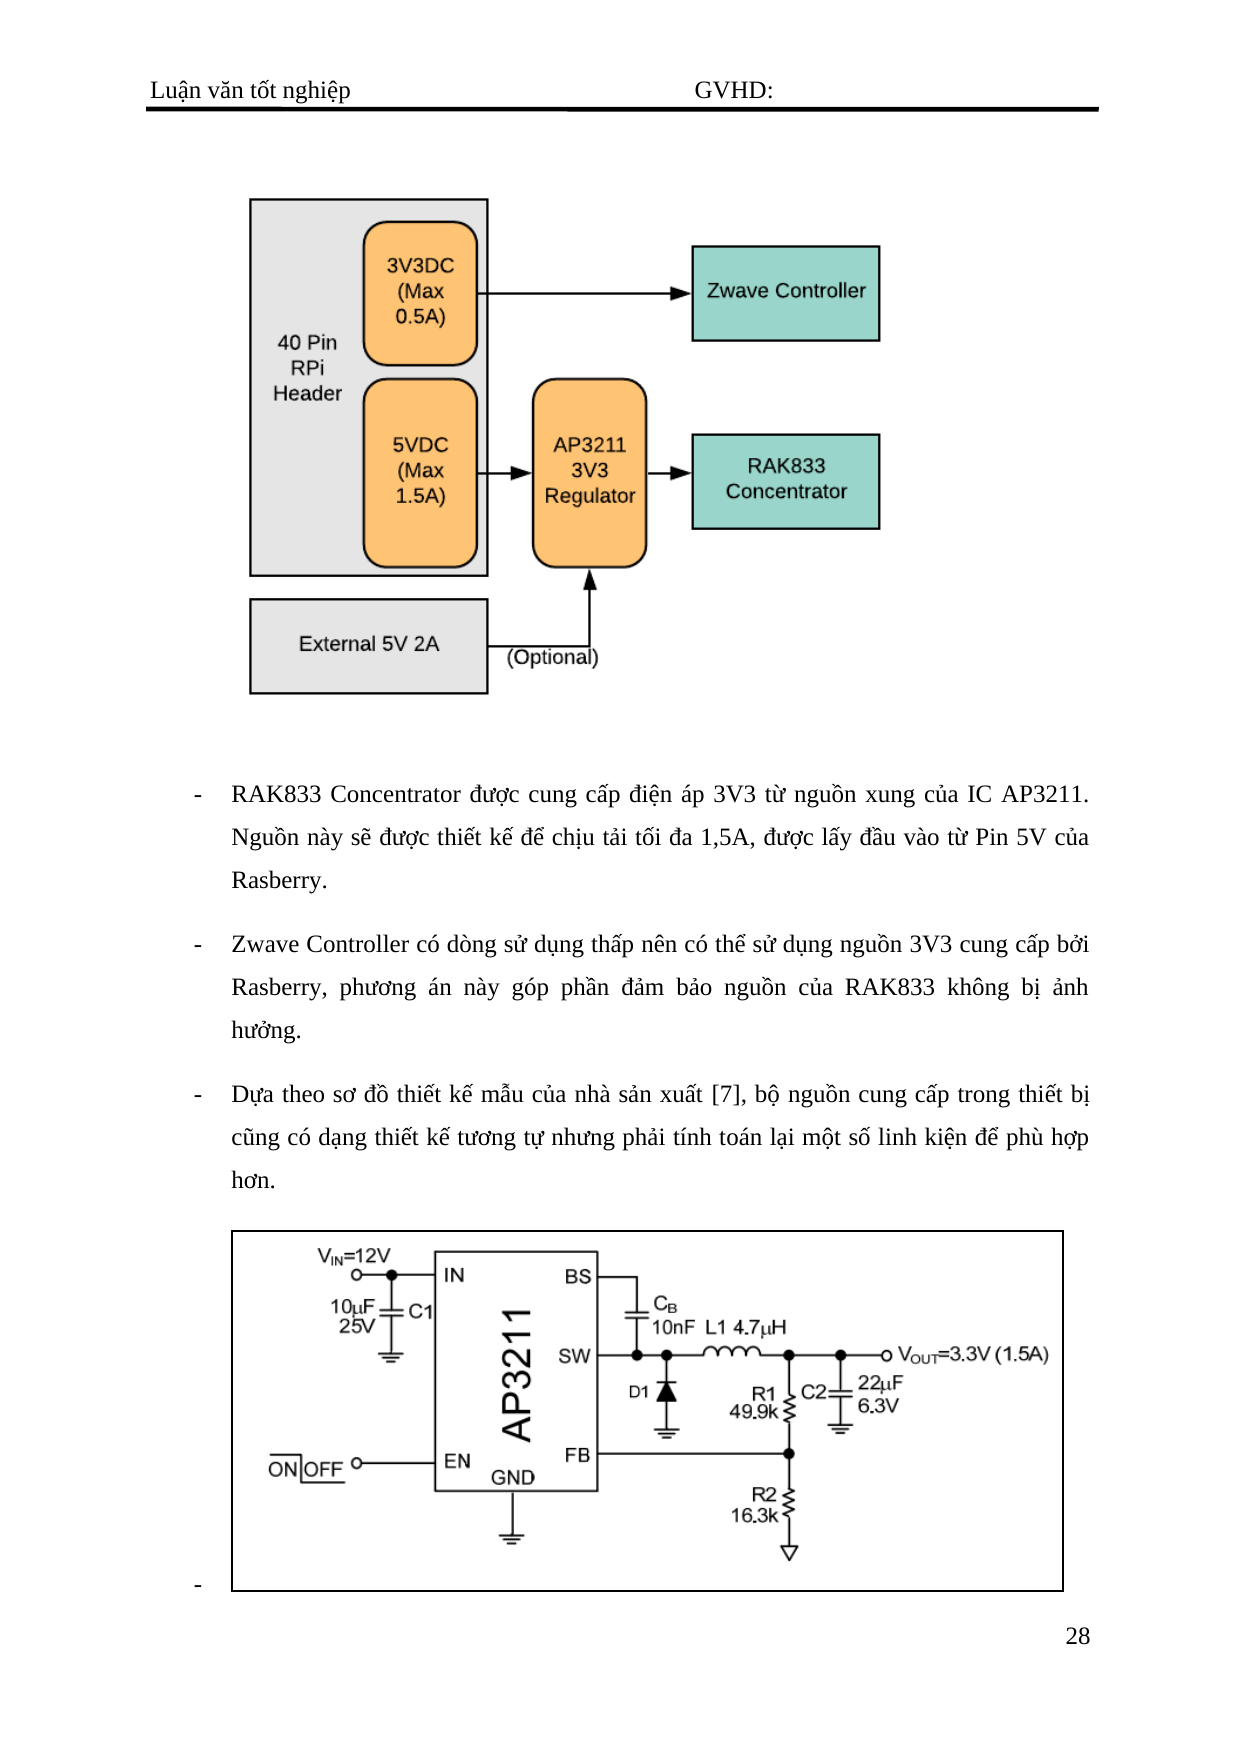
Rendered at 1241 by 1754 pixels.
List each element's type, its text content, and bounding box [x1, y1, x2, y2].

picture [193, 150, 938, 744]
list Zwave Controller có dòng sử dụng thấp nên có thể sử dụng nguồn 3V3 cung cấp bởi Rasberry, phương án này góp phần đảm bảo nguồn của RAK833 không bị ảnh hưởng. [194, 929, 1090, 1044]
list RAK833 Concentrator được cung cấp điện áp 3V3 từ nguồn xung của IC AP3211. Nguồn này sẽ được thiết kế để chịu tải tối đa 1,5A, được lấy đầu vào từ Pin 5V của Rasberry. [194, 779, 1090, 894]
list Dựa theo sơ đồ thiết kế mẫu của nhà sản xuất , bộ nguồn cung cấp trong thiết bị cũng có dạng thiết kế tương tự nhưng phải tính toán lại một số linh kiện để phù hợp hơn. [194, 1079, 1090, 1194]
picture [233, 1232, 1062, 1590]
